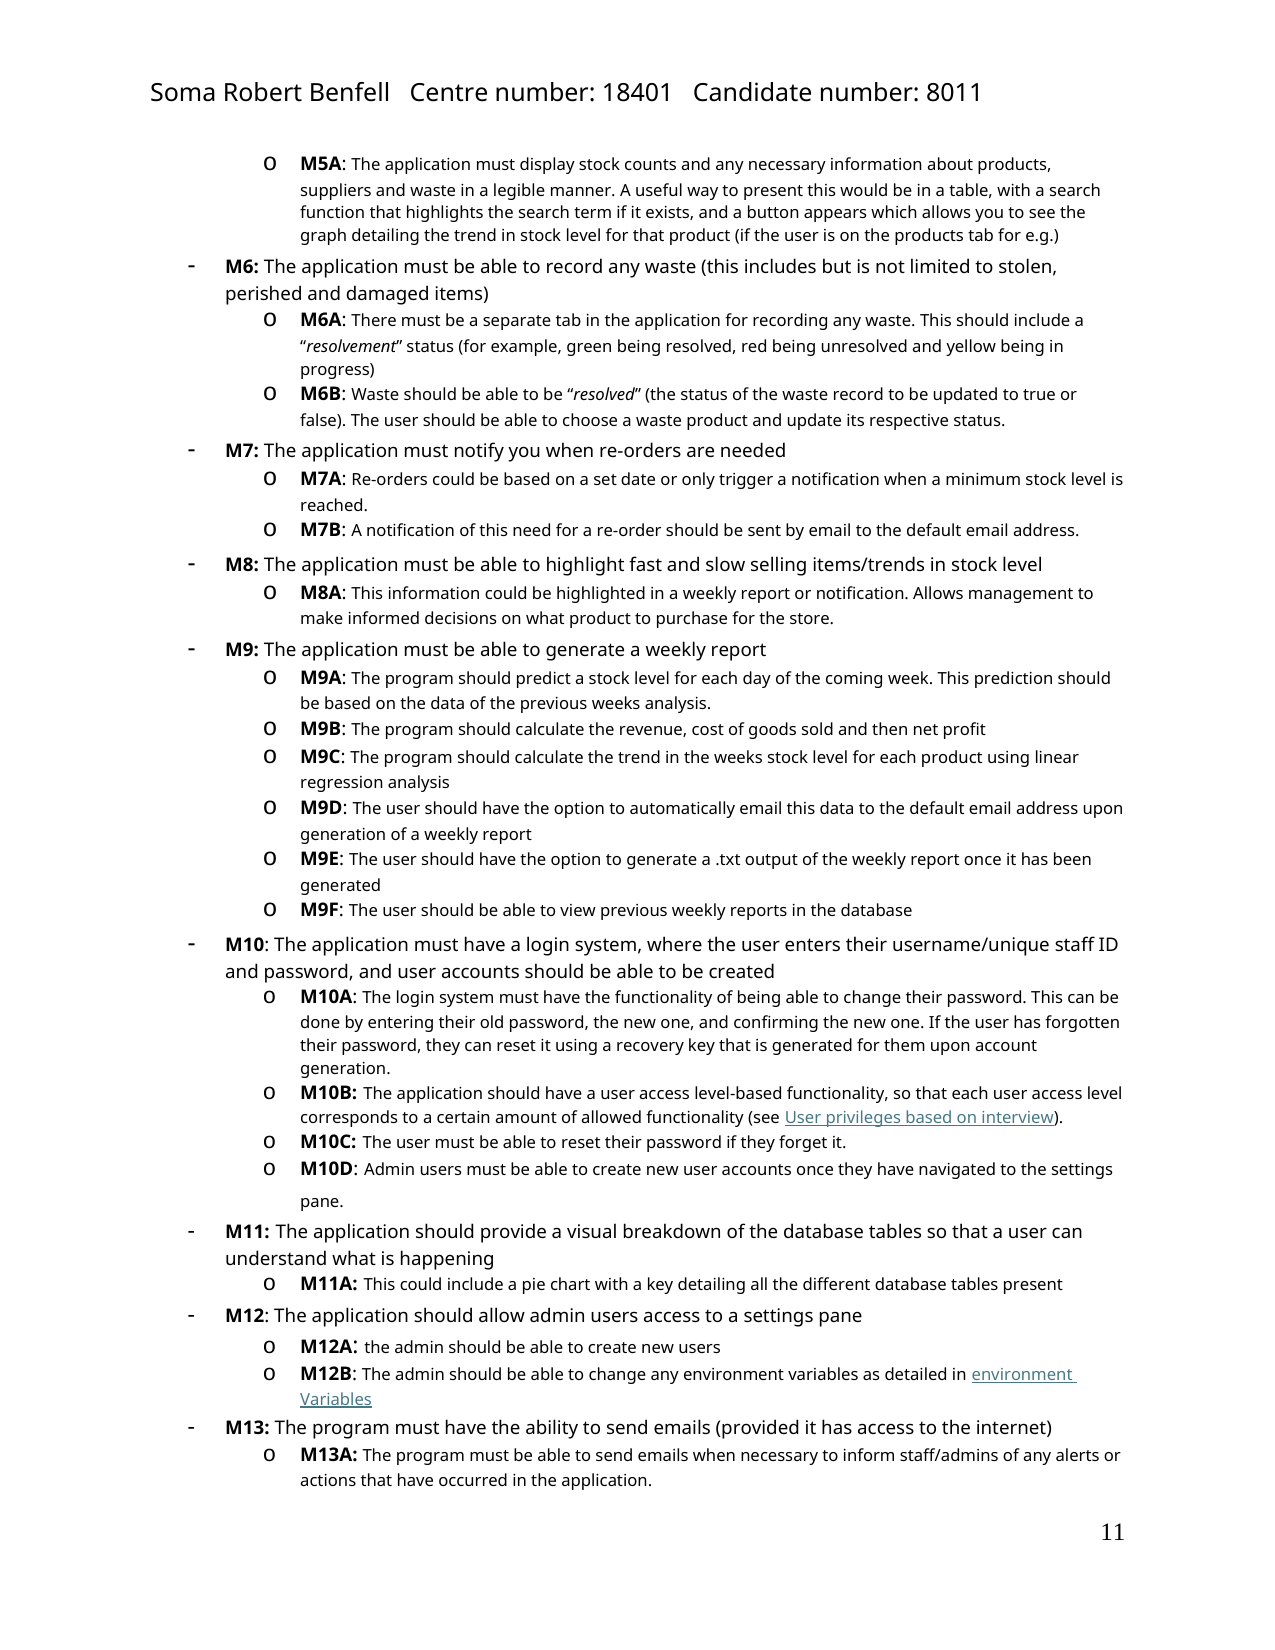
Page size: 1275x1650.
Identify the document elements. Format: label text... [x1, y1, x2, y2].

list M10A: The login system must have the functionality of being able to change their password. This can be done by entering their old password, the new one, and confirming the new one. If the user has forgotten their password, they can reset it using a recovery key that is generated for them upon account generation. [262, 984, 1125, 1079]
list M9D: The user should have the option to automatically email this data to the default email address upon generation of a weekly report [262, 794, 1125, 845]
list M13A: The program must be able to send emails when necessary to inform staff/admins of any alerts or actions that have occurred in the application. [262, 1441, 1125, 1491]
list M11A: This could include a pie chart with a key detailing all the different database tables present [262, 1271, 1125, 1298]
list M9A: The program should predict a stock level for each day of the coming week. This prediction should be based on the data of the previous weeks analysis. [262, 663, 1125, 714]
list M9C: The program should calculate the trend in the weeks stock level for each product using linear regression analysis [262, 743, 1125, 794]
list M6B: Waste should be able to be “resolved” (the status of the waste record to be updated to true or false). The user should be able to choose a waste product and update its respective status. [262, 380, 1125, 431]
list M7A: Re-orders could be based on a set date or only trigger a notification when a minimum stock level is reached. [262, 465, 1125, 516]
list M12B: The admin should be able to change any environment variables as detailed in environment Variables [262, 1360, 1125, 1410]
list M10D: Admin users must be able to create new user accounts once they have navigated to the settings pane. [262, 1156, 1125, 1214]
list M9: The application must be able to generate a weekly report [187, 629, 1125, 663]
list M13: The program must have the ability to send emails (provided it has access to the internet) [187, 1410, 1125, 1441]
list M9E: The user should have the option to generate a .txt output of the weekly report once it has been generated [262, 845, 1125, 896]
list M10: The application must have a login system, where the user enters their username/unique staff ID and password, and user accounts should be able to be created [187, 924, 1125, 984]
list M9B: The program should calculate the revenue, cost of goods sold and then net profit [262, 714, 1125, 743]
list M7B: A notification of this need for a re-order should be sent by email to the default email address. [262, 516, 1125, 544]
list M6: The application must be able to record any waste (this includes but is not limited to stolen, perished and damaged items) [187, 246, 1125, 306]
list M12: The application should allow admin users access to a settings pane [187, 1298, 1125, 1329]
list M8: The application must be able to highlight fast and slow selling items/trends in stock level [187, 544, 1125, 578]
list M8A: This information could be highlighted in a weekly report or notification. Allows management to make informed decisions on what product to purchase for the store. [262, 578, 1125, 629]
list M10C: The user must be able to reset their password if they forget it. [262, 1129, 1125, 1156]
list M12A: the admin should be able to create new users [262, 1329, 1125, 1360]
list M6A: There must be a separate tab in the application for recording any waste. This should include a “resolvement” status (for example, green being resolved, red being unresolved and yellow being in progress) [262, 306, 1125, 380]
list M9F: The user should be able to view previous weekly reports in the database [262, 896, 1125, 924]
list M7: The application must notify you when re-orders are needed [187, 431, 1125, 465]
list M5A: The application must display stock counts and any necessary information about products, suppliers and waste in a legible manner. A useful way to present this would be in a table, with a search function that highlights the search term if it exists, and a button appears which allows you to see the graph detailing the trend in stock level for that product (if the user is on the products tab for e.g.) [262, 150, 1125, 246]
list M11: The application should provide a visual breakdown of the database tables so that a user can understand what is happening [187, 1214, 1125, 1271]
list M10B: The application should have a user access level-based functionality, so that each user access level corresponds to a certain amount of allowed functionality (see User privileges based on interview). [262, 1079, 1125, 1129]
